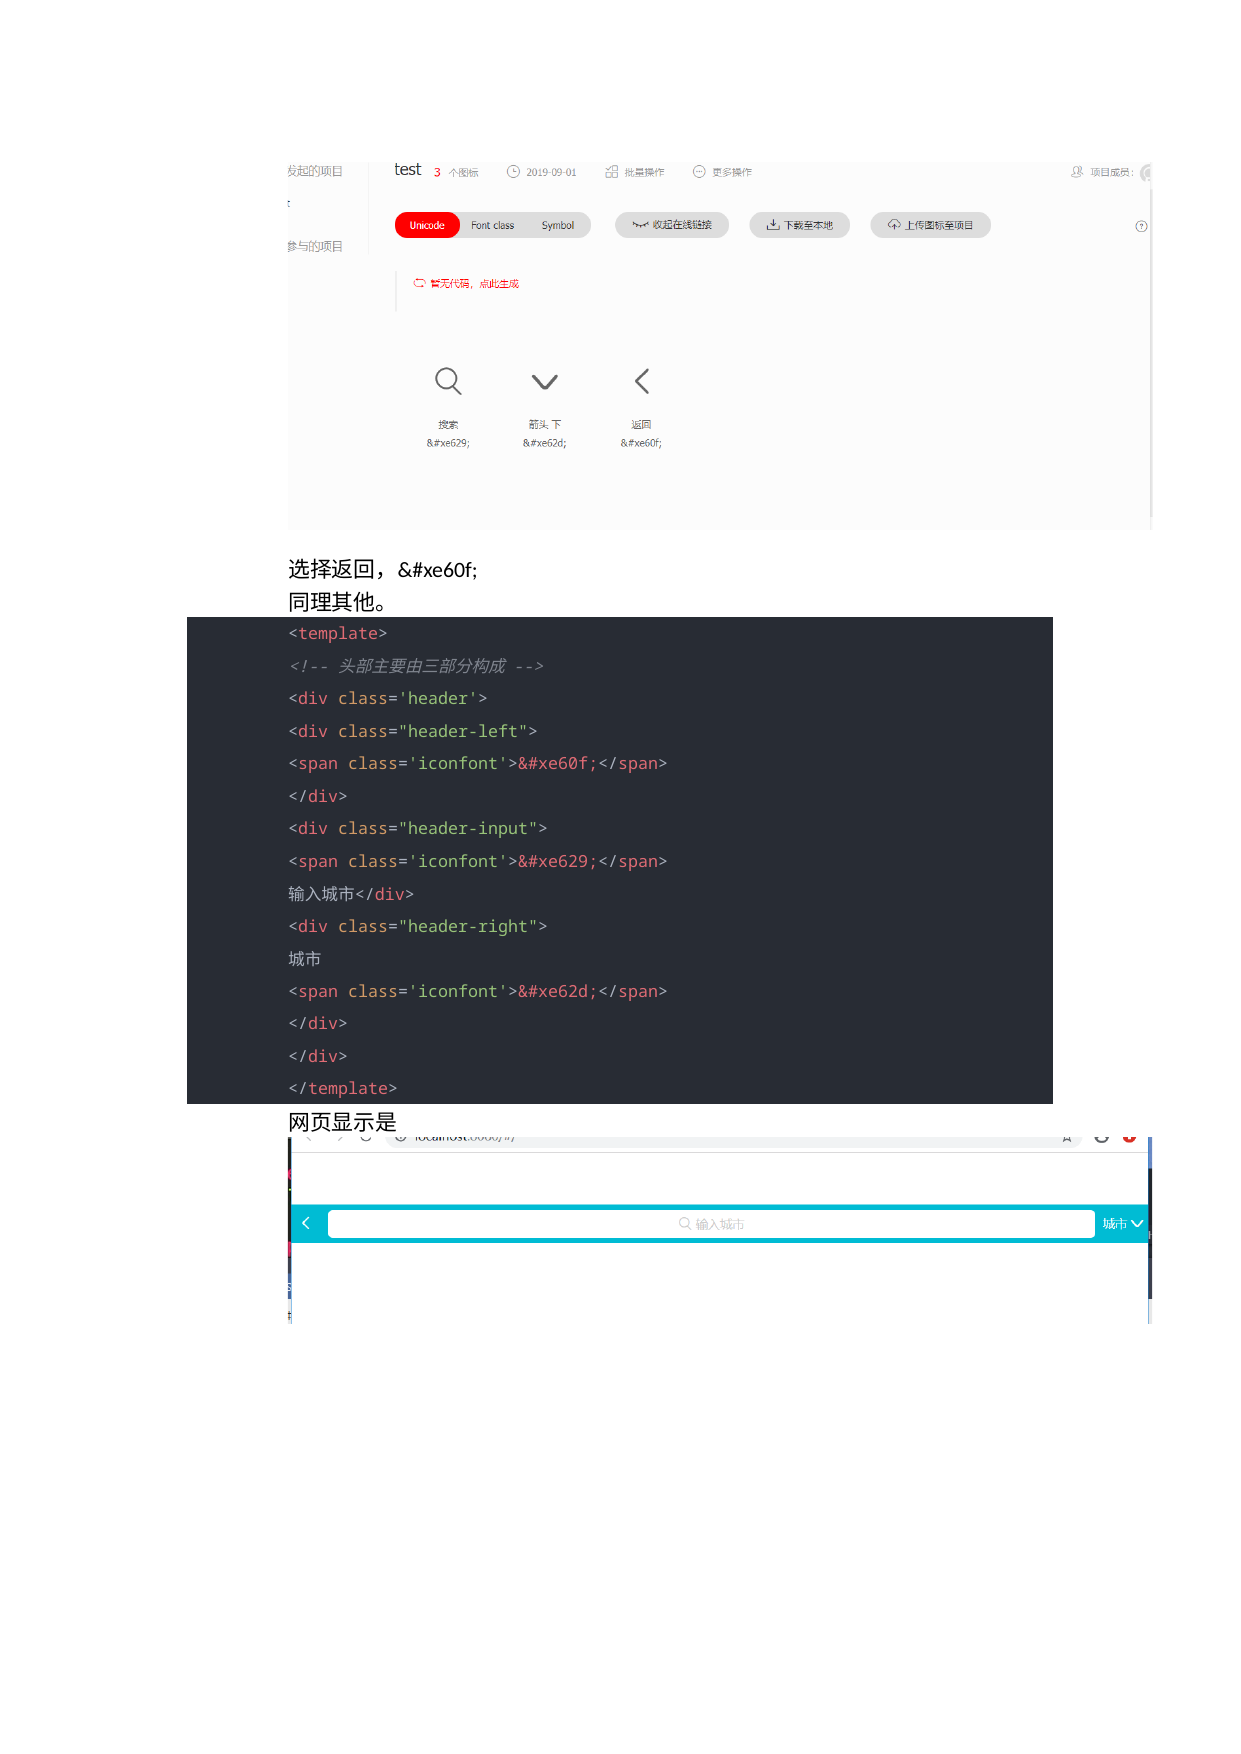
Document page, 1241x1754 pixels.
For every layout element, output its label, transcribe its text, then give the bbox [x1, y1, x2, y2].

picture [287, 1137, 1153, 1324]
text <span class='iconfont'>&#xe629;</span> [187, 844, 1053, 877]
text <!-- 头部主要由三部分构成 --> [187, 649, 1053, 682]
text <div class="header-input"> [187, 812, 1053, 844]
text <div class='header'> [187, 682, 1053, 714]
text <div class="header-left"> [187, 714, 1053, 747]
text 选择返回，&#xe60f; [187, 552, 1053, 584]
text <span class='iconfont'>&#xe60f;</span> [187, 747, 1053, 779]
text 同理其他。 [187, 584, 1053, 617]
text </div> [187, 1007, 1053, 1039]
text 输入城市</div> [187, 877, 1053, 909]
text <template> [187, 617, 1053, 649]
text <div class="header-right"> [187, 909, 1053, 942]
text 城市 [187, 942, 1053, 974]
text </template> [187, 1072, 1053, 1104]
text </div> [187, 1039, 1053, 1072]
text 网页显示是 [187, 1104, 1053, 1137]
text </div> [187, 779, 1053, 812]
picture [287, 162, 1153, 530]
text <span class='iconfont'>&#xe62d;</span> [187, 974, 1053, 1007]
